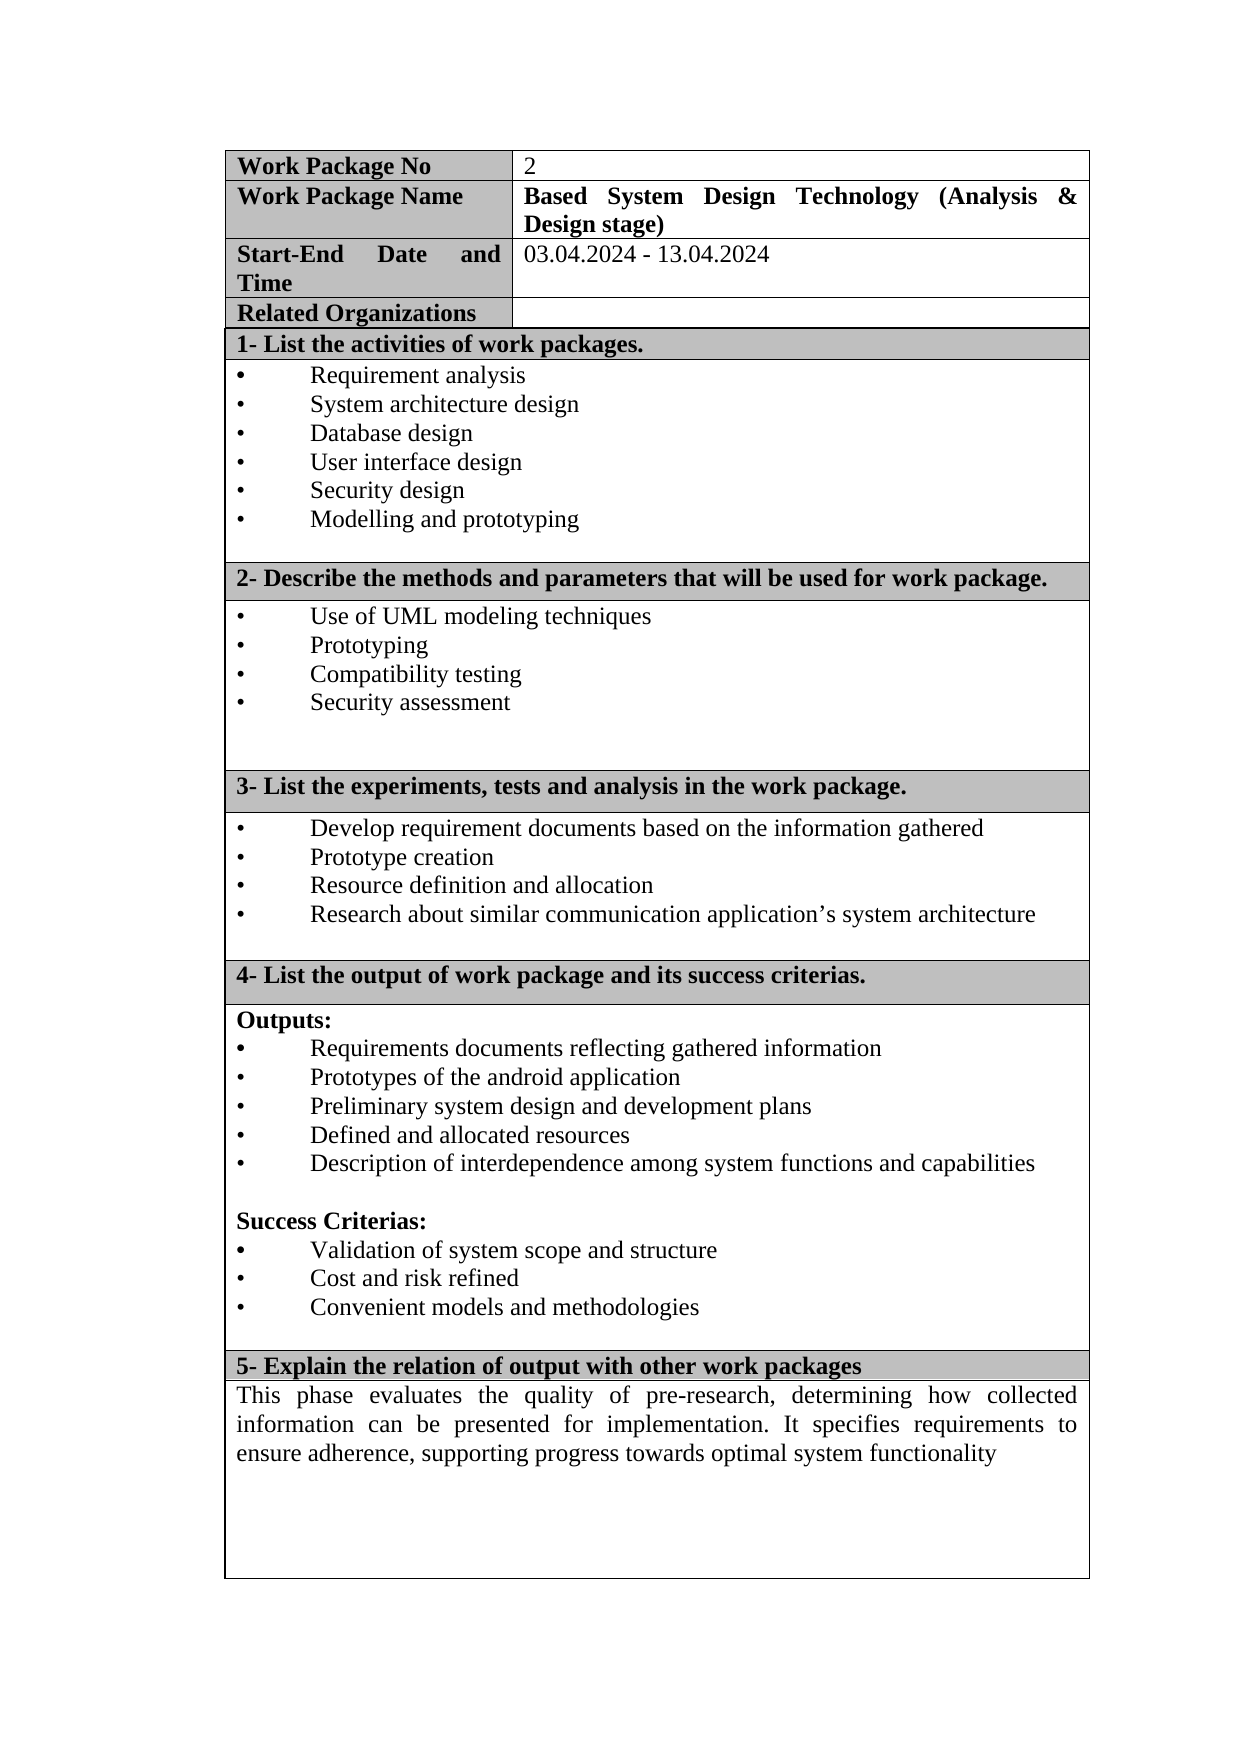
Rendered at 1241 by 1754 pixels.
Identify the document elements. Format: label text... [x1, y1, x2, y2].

table_cell 2- Describe the methods and parameters that will be used for work package. [226, 563, 1089, 600]
table_header Work Package No [226, 151, 512, 180]
table_cell Related Organizations [226, 298, 512, 327]
table_cell 4- List the output of work package and its success criterias. [226, 961, 1089, 1004]
table_cell • Develop requirement documents based on the information gathered • Prototype creation • Resource definition and allocation • Research about similar communication application’s system architecture [226, 813, 1089, 959]
table_cell [513, 298, 1089, 327]
table_cell 3- List the experiments, tests and analysis in the work package. [226, 771, 1089, 812]
table_cell Outputs: • Requirements documents reflecting gathered information • Prototypes of the android application • Preliminary system design and development plans • Defined and allocated resources • Description of interdependence among system functions and capabilities Success Criterias: • Validation of system scope and structure • Cost and risk refined • Convenient models and methodologies [226, 1005, 1089, 1350]
table_cell Start-End Date and Time [226, 239, 512, 297]
table_cell Based System Design Technology (Analysis & Design stage) [513, 181, 1089, 238]
table_cell • Use of UML modeling techniques • Prototyping • Compatibility testing • Security assessment [226, 601, 1089, 770]
table_cell • Requirement analysis • System architecture design • Database design • User interface design • Security design • Modelling and prototyping [226, 360, 1089, 562]
table_cell Work Package Name [226, 181, 512, 238]
table_header 2 [513, 151, 1089, 180]
table_header 1- List the activities of work packages. [226, 329, 1089, 359]
table_cell 5- Explain the relation of output with other work packages [226, 1351, 1089, 1379]
table_cell 03.04.2024 - 13.04.2024 [513, 239, 1089, 297]
table_cell This phase evaluates the quality of pre-research, determining how collected information can be presented for implementation. It specifies requirements to ensure adherence, supporting progress towards optimal system functionality [226, 1381, 1089, 1578]
